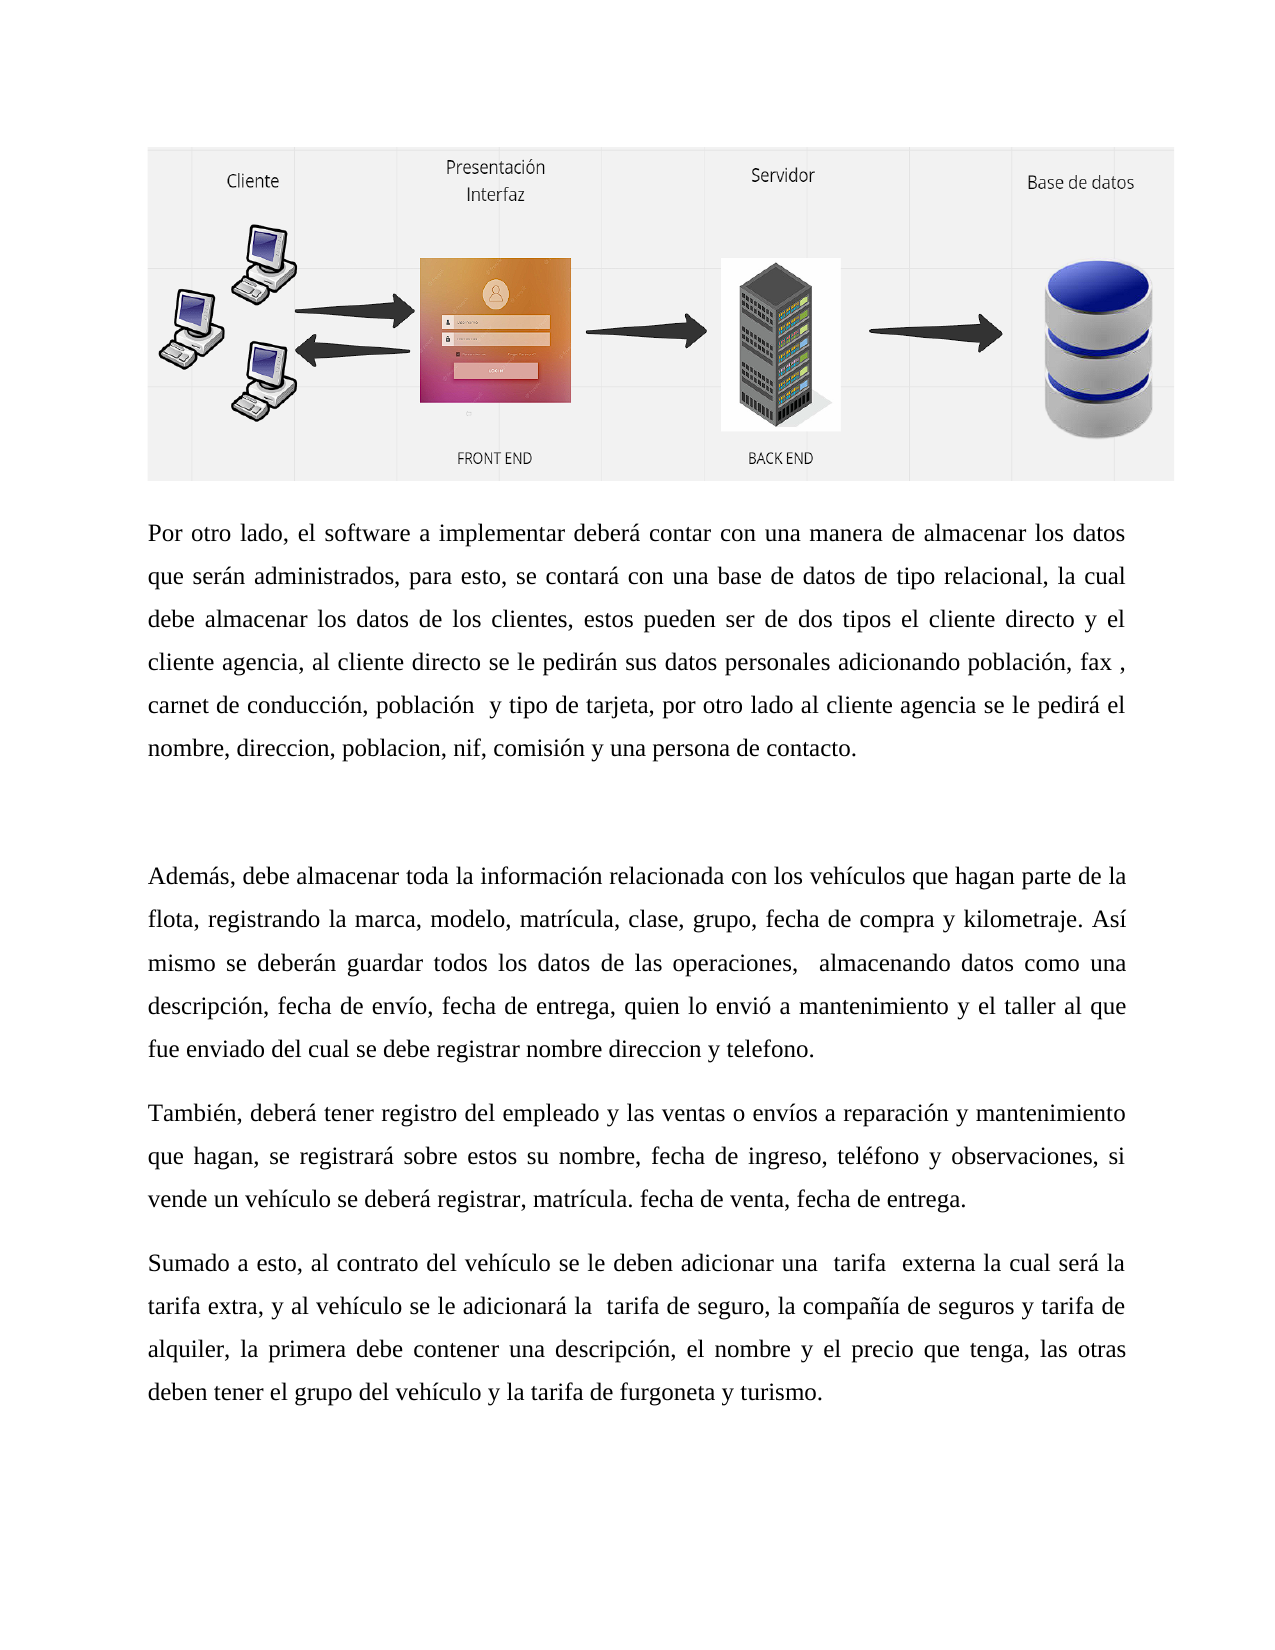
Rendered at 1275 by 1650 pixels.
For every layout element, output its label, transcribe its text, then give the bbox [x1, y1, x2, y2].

text Además, debe almacenar toda la información relacionada con los vehículos que hagan parte de la flota, registrando la marca, modelo, matrícula, clase, grupo, fecha de compra y kilometraje. Así mismo se deberán guardar todos los datos de las operaciones, almacenando datos como una descripción, fecha de envío, fecha de entrega, quien lo envió a mantenimiento y el taller al que fue enviado del cual se debe registrar nombre direccion y telefono. [148, 861, 1127, 1063]
text Por otro lado, el software a implementar deberá contar con una manera de almacenar los datos que serán administrados, para esto, se contará con una base de datos de tipo relacional, la cual debe almacenar los datos de los clientes, estos pueden ser de dos tipos el cliente directo y el cliente agencia, al cliente directo se le pedirán sus datos personales adicionando población, fax , carnet de conducción, población y tipo de tarjeta, por otro lado al cliente agencia se le pedirá el nombre, direccion, poblacion, nif, comisión y una persona de contacto. [148, 518, 1127, 762]
text Sumado a esto, al contrato del vehículo se le deben adicionar una tarifa externa la cual será la tarifa extra, y al vehículo se le adicionará la tarifa de seguro, la compañía de seguros y tarifa de alquiler, la primera debe contener una descripción, el nombre y el precio que tenga, las otras deben tener el grupo del vehículo y la tarifa de furgoneta y turismo. [148, 1248, 1127, 1406]
text También, deberá tener registro del empleado y las ventas o envíos a reparación y mantenimiento que hagan, se registrará sobre estos su nombre, fecha de ingreso, teléfono y observaciones, si vende un vehículo se deberá registrar, matrícula. fecha de venta, fecha de entrega. [148, 1098, 1127, 1213]
picture [147, 147, 1175, 481]
